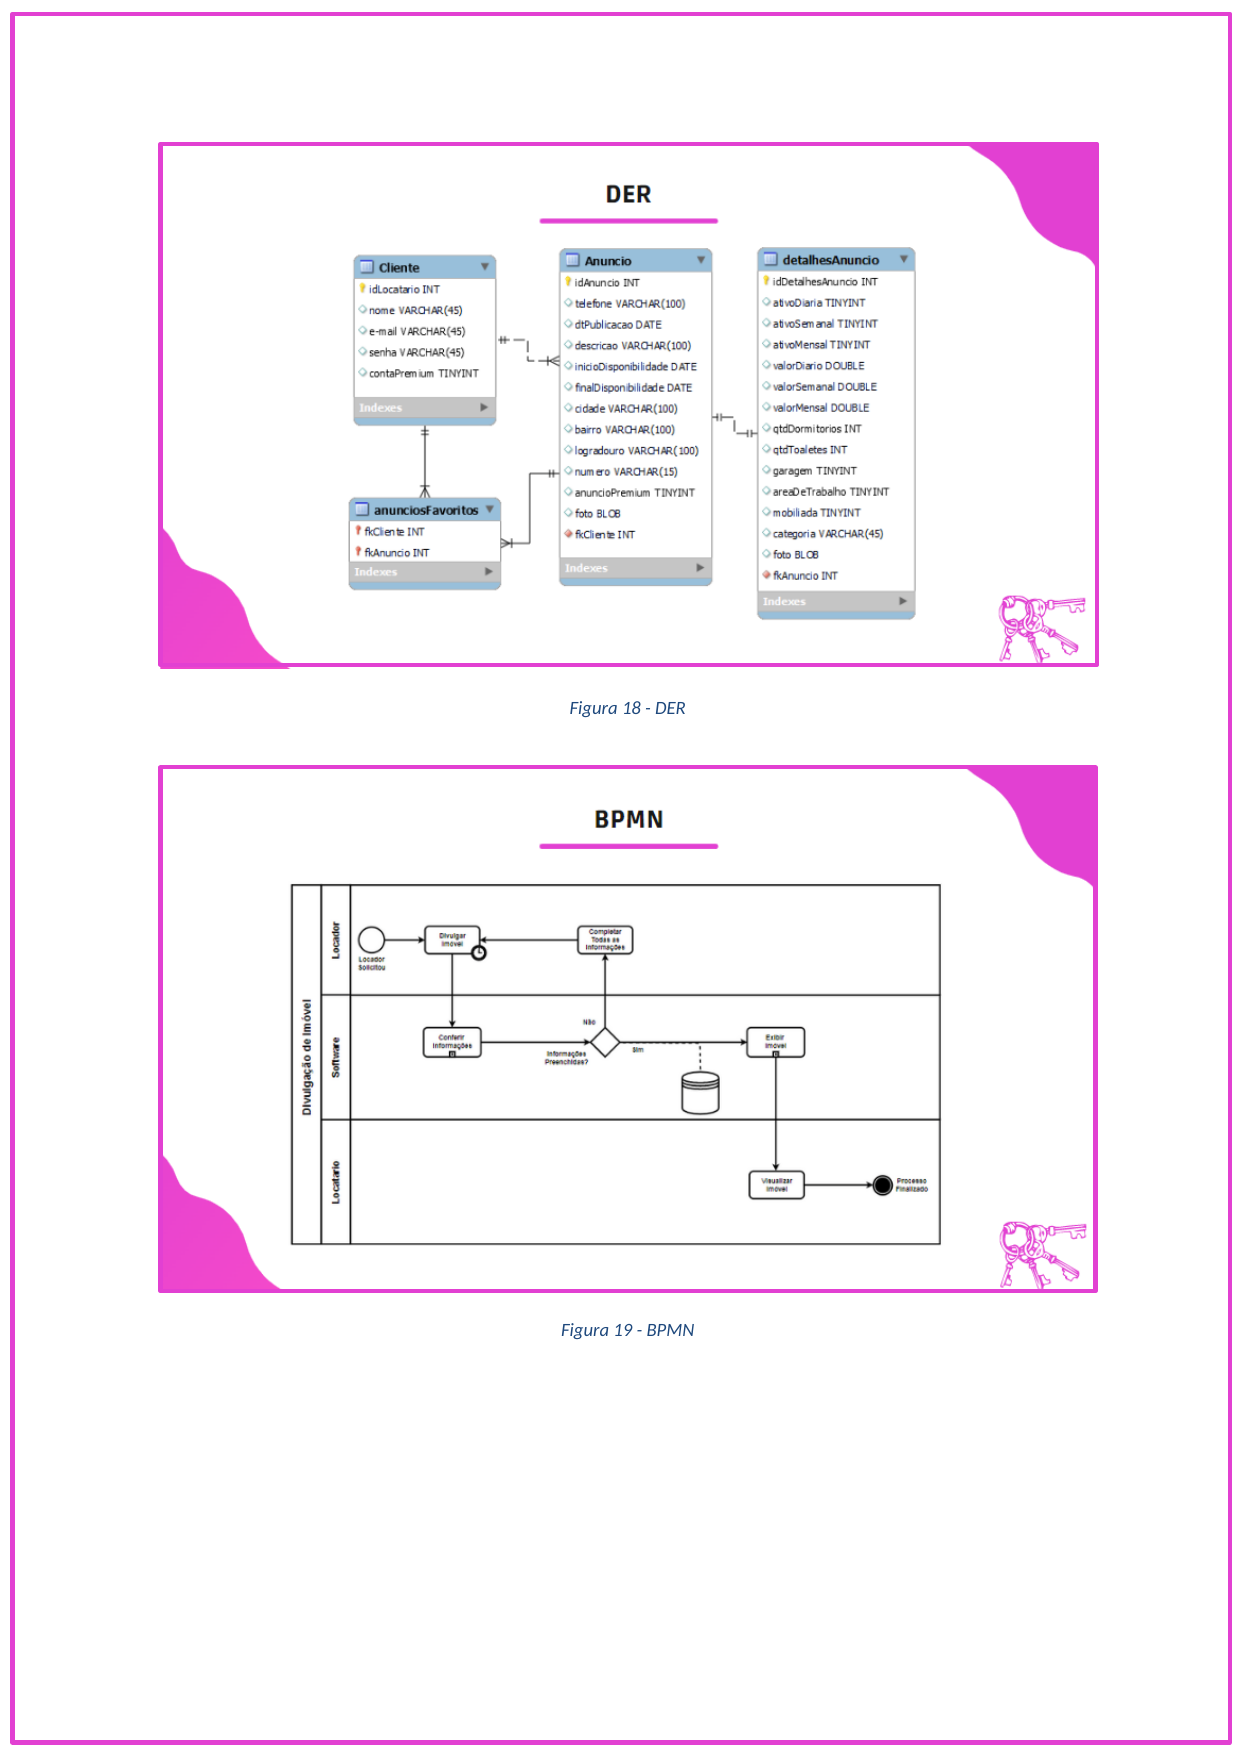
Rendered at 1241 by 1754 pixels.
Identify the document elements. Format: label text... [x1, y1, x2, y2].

text Figura 18 - DER [160, 696, 1096, 719]
picture [163, 769, 1093, 1289]
picture [163, 146, 1095, 663]
text Figura 19 - BPMN [160, 1318, 1096, 1341]
